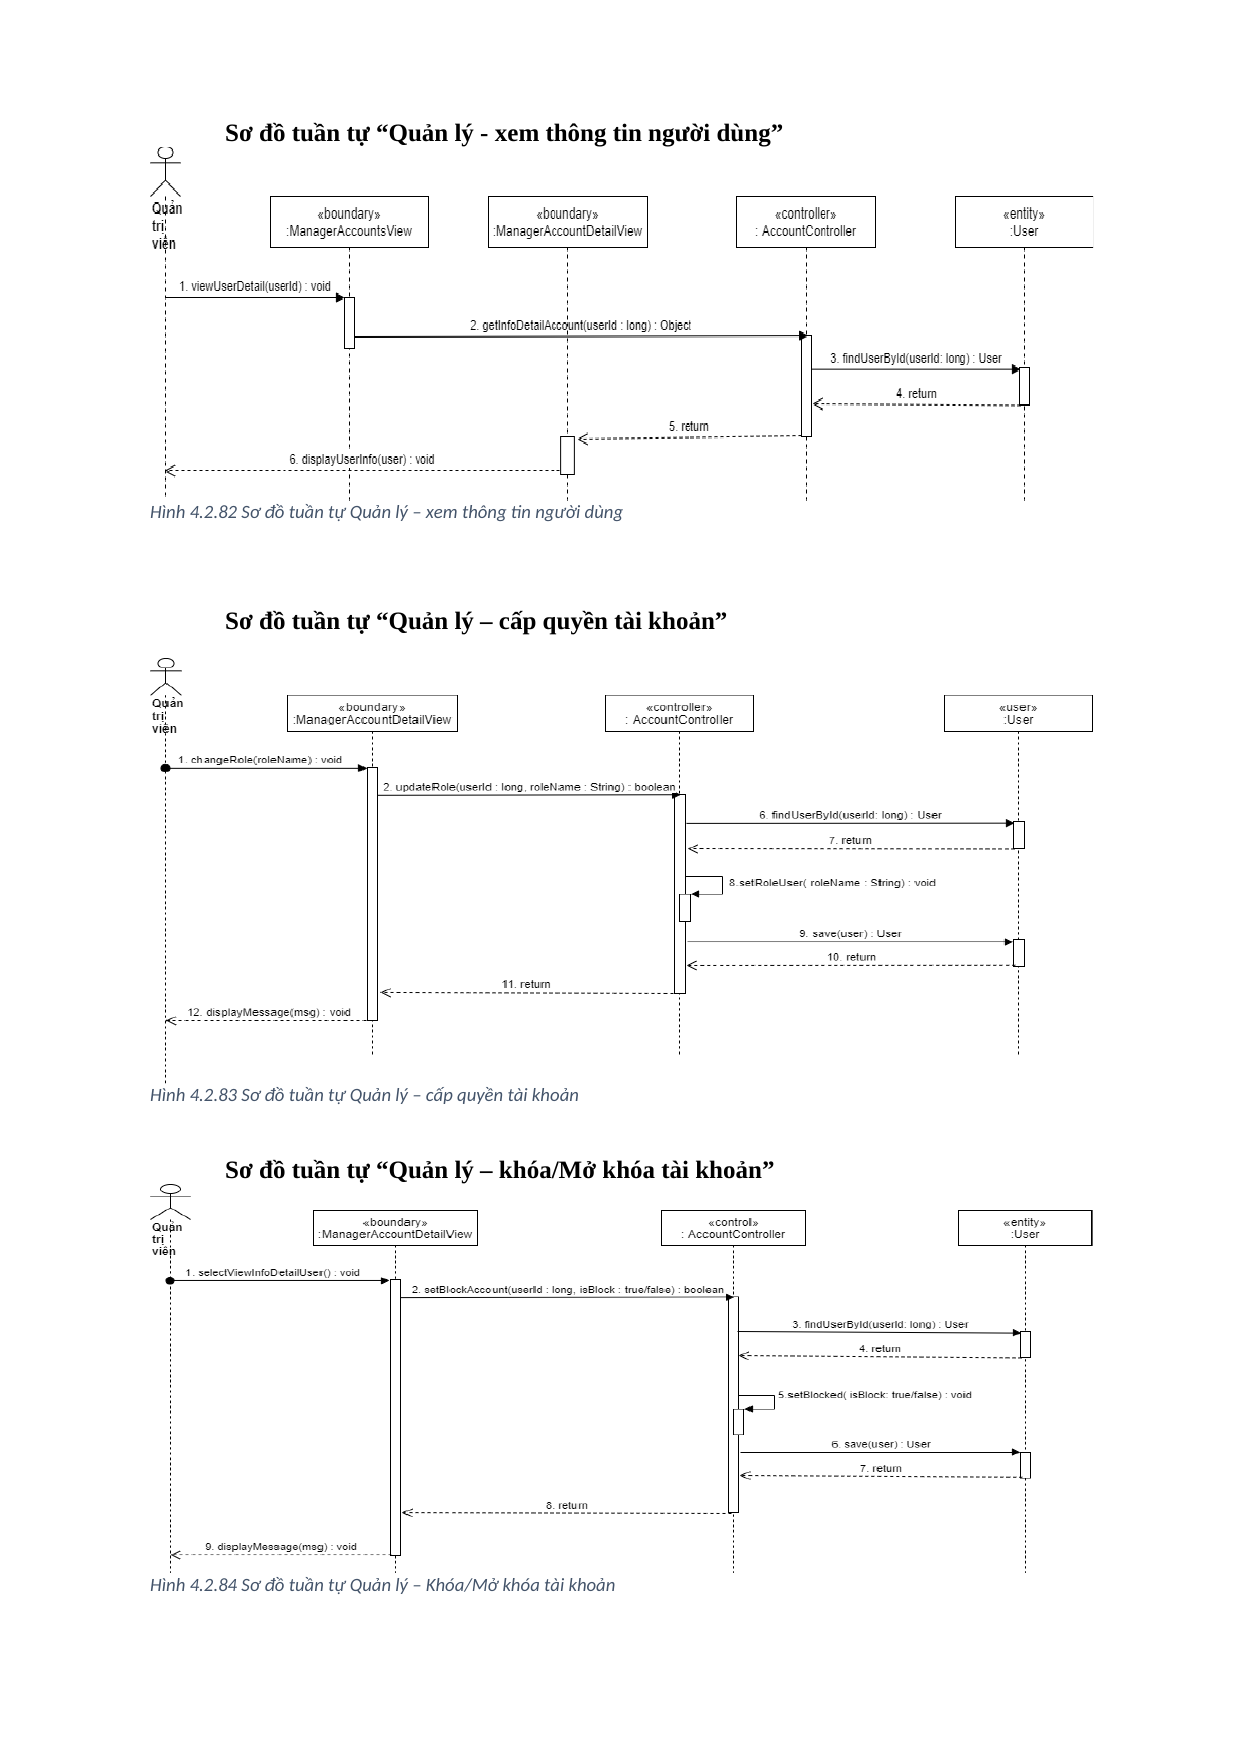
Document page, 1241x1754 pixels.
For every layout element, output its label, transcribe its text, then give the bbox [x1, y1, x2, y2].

picture [150, 147, 1094, 501]
picture [150, 1184, 1093, 1573]
subtitle Sơ đồ tuần tự “Quản lý – khóa/Mở khóa tài khoản” [150, 1155, 1094, 1184]
subtitle Sơ đồ tuần tự “Quản lý - xem thông tin người dùng” [150, 118, 1094, 147]
picture [150, 658, 1093, 1084]
subtitle Sơ đồ tuần tự “Quản lý – cấp quyền tài khoản” [150, 606, 1094, 635]
